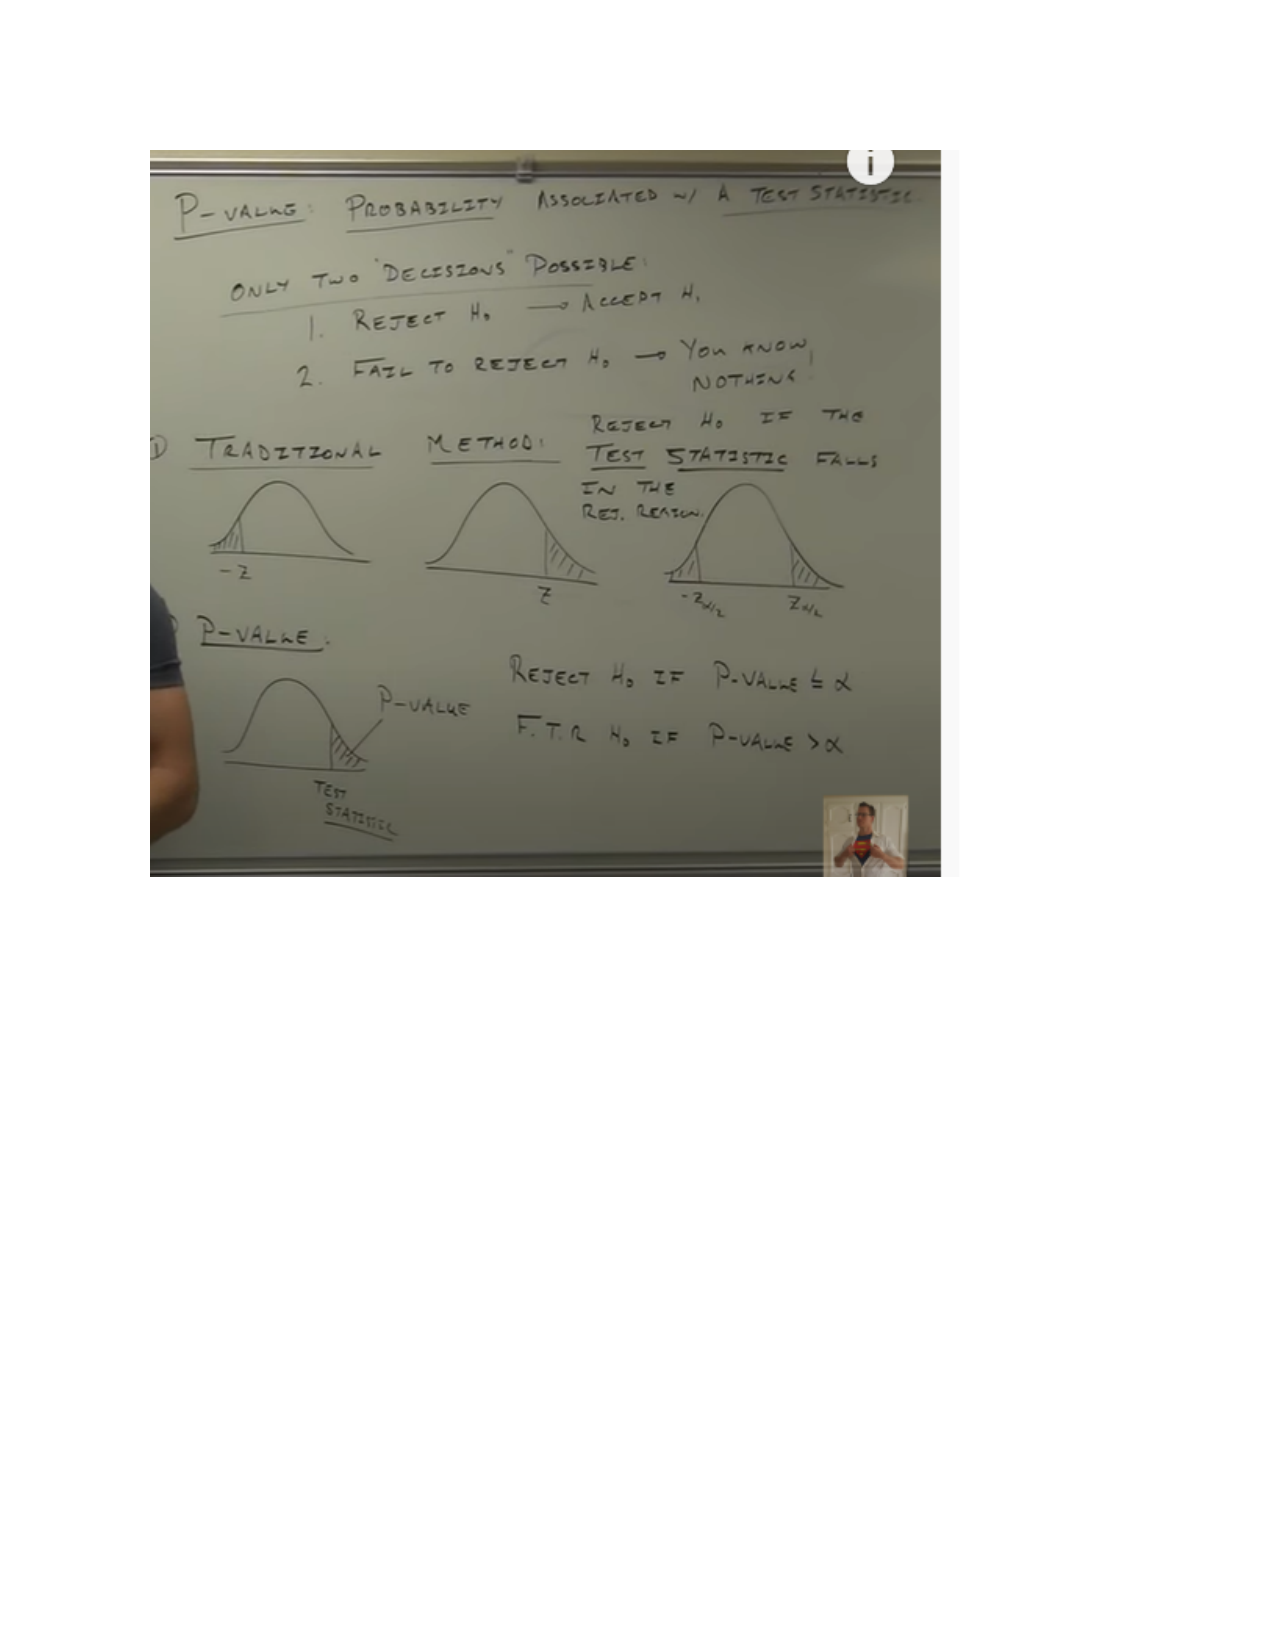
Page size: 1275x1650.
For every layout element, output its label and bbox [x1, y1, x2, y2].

picture [150, 150, 960, 877]
